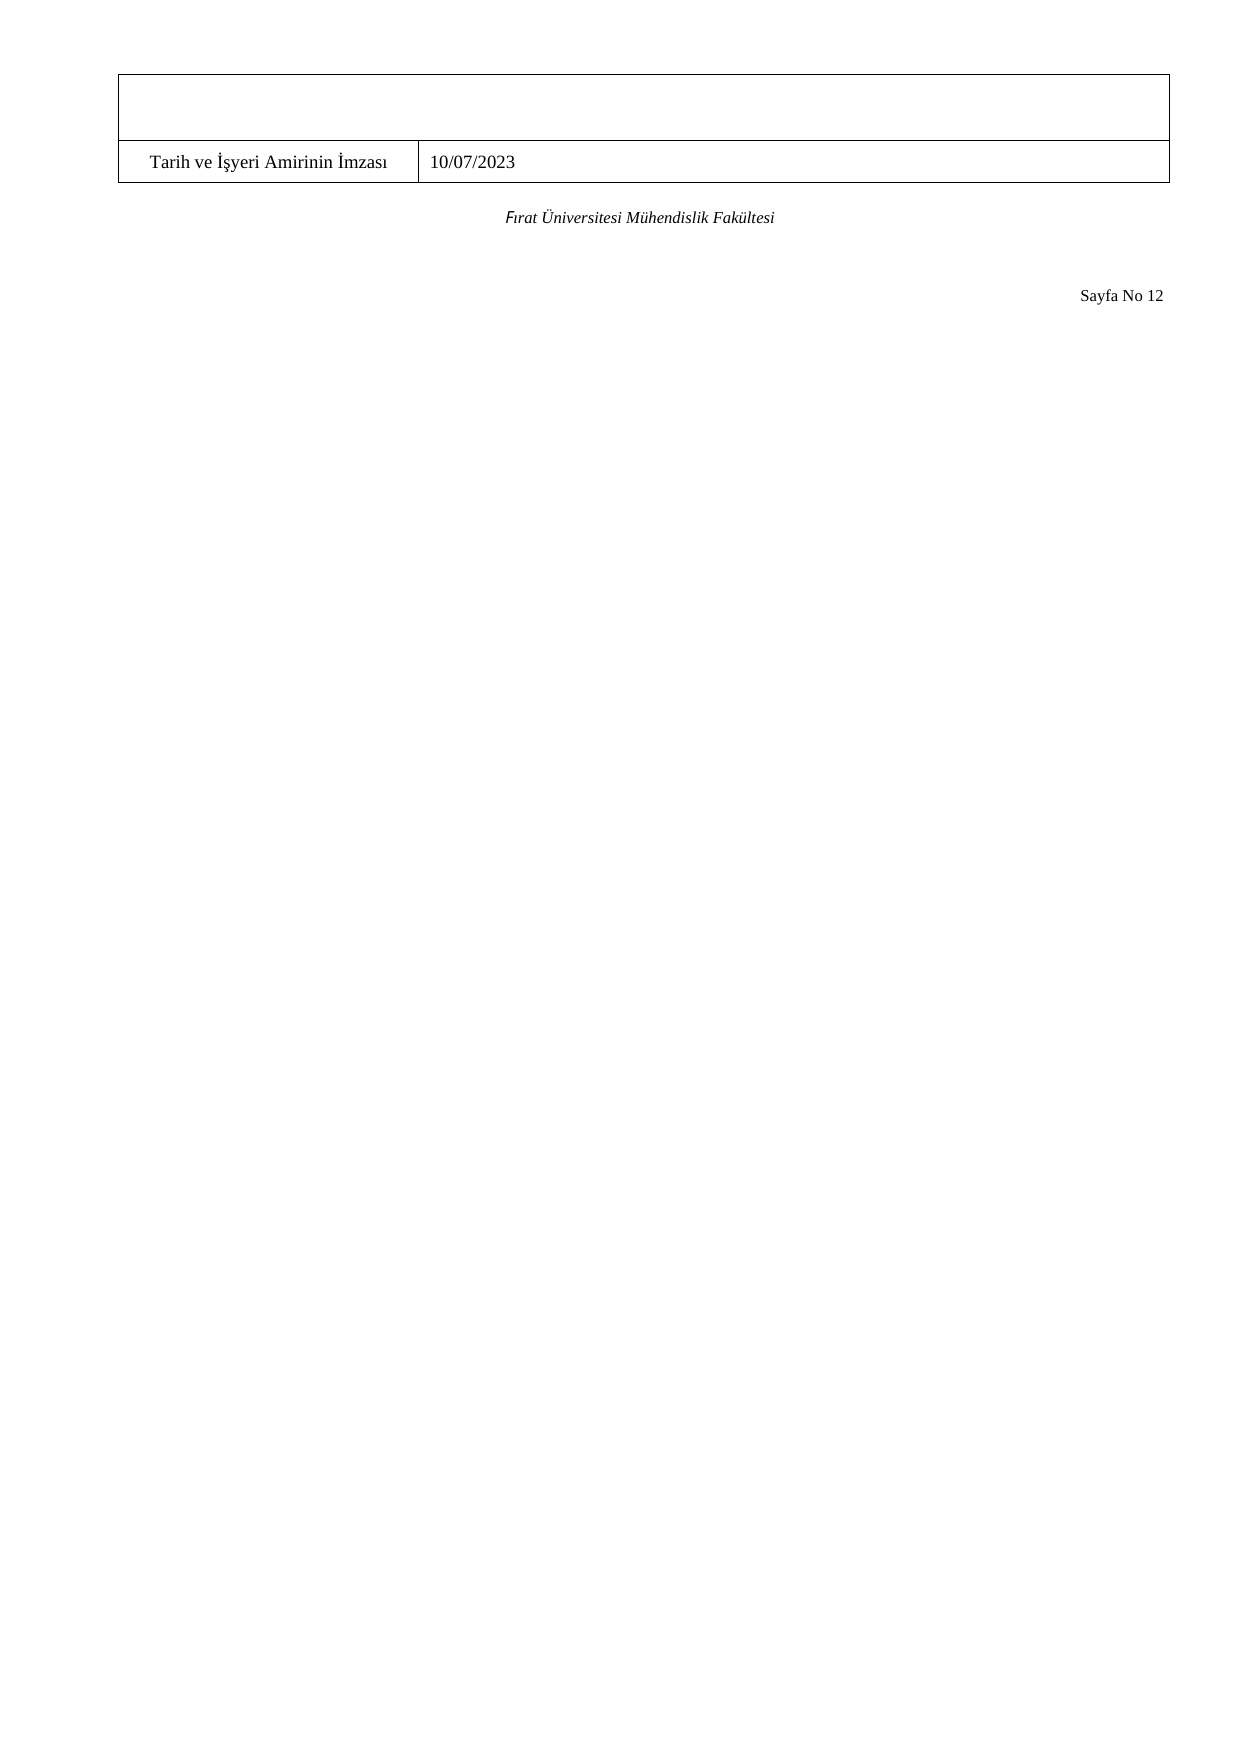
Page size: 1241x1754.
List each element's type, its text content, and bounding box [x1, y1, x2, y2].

table_cell 10/07/2023 [419, 141, 1169, 182]
text Sayfa No 12 [118, 286, 1163, 305]
table_cell Tarih ve İşyeri Amirinin İmzası [119, 141, 418, 182]
text Fırat Üniversitesi Mühendislik Fakültesi [118, 206, 1163, 229]
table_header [119, 75, 1169, 139]
